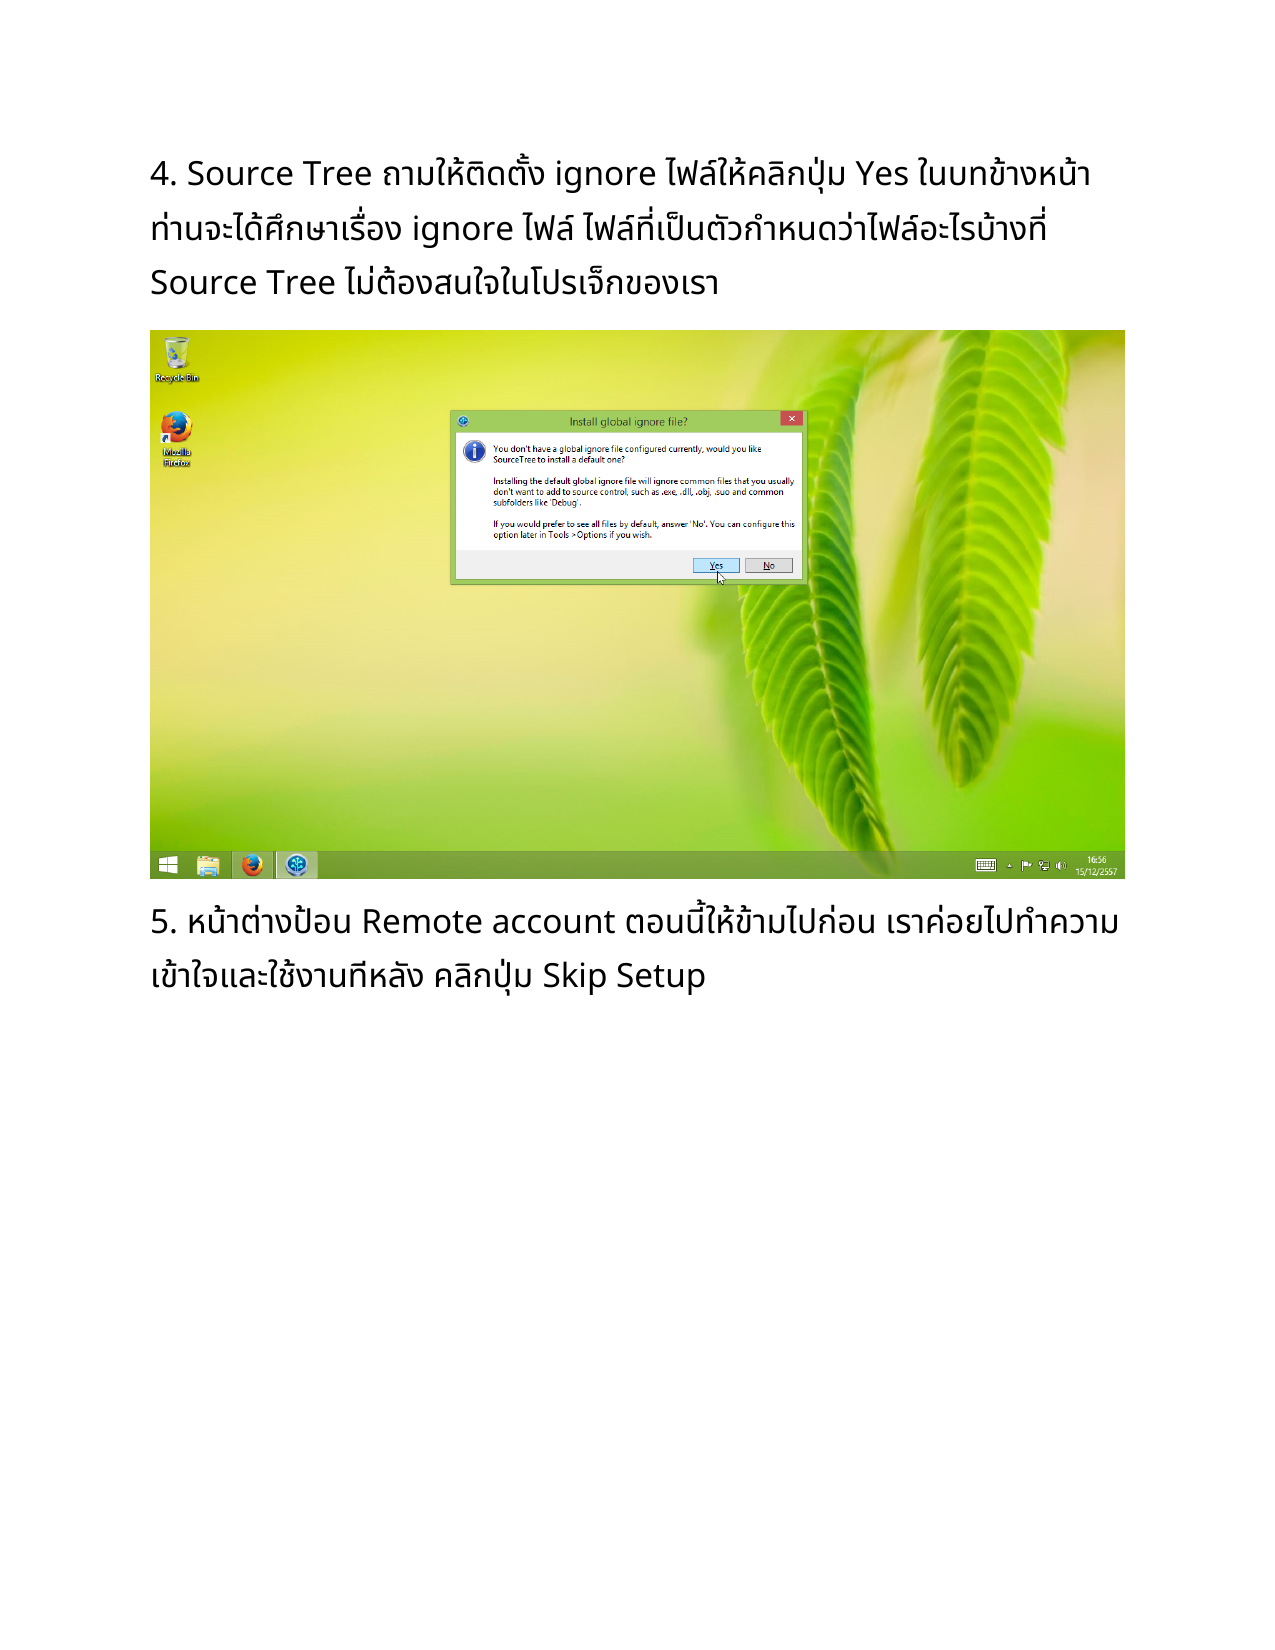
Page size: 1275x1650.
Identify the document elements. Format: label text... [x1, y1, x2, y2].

text 4. Source Tree ถามให้ติดตั้ง ignore ไฟล์ให้คลิกปุ่ม Yes ในบทข้างหน้าท่านจะได้ศึกษาเรื่อง ignore ไฟล์ ไฟล์ที่เป็นตัวกำหนดว่าไฟล์อะไรบ้างที่ Source Tree ไม่ต้องสนใจในโปรเจ็กของเรา [150, 150, 1125, 310]
text 5. หน้าต่างป้อน Remote account ตอนนี้ให้ข้ามไปก่อน เราค่อยไปทำความเข้าใจและใช้งานทีหลัง คลิกปุ่ม Skip Setup [150, 897, 1125, 1003]
picture [150, 330, 1125, 879]
